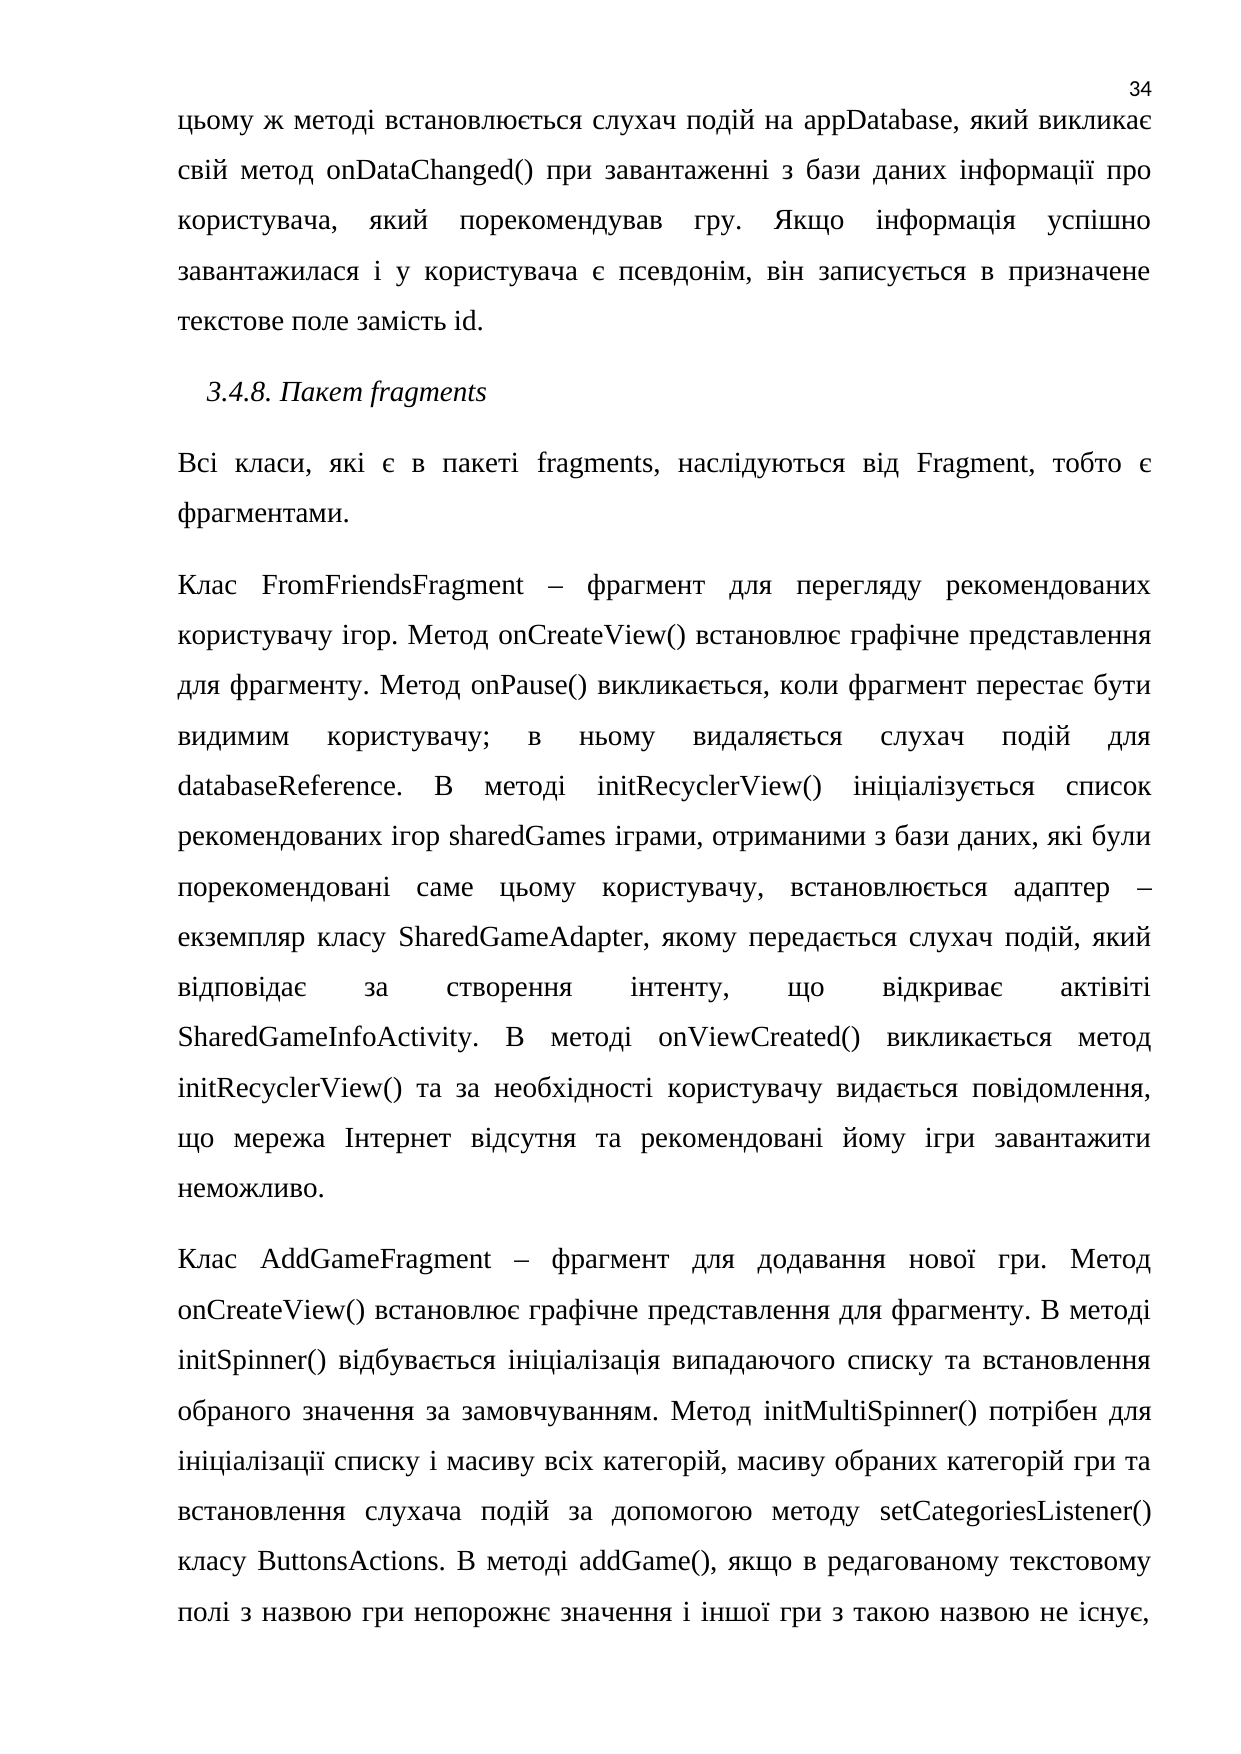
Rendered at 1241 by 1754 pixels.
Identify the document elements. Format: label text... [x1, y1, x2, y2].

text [177, 102, 1152, 337]
text Клас FromFriendsFragment – фрагмент для перегляду рекомендованих користувачу ігор. Метод onCreateView() встановлює графічне представлення для фрагменту. Метод onPause() викликається, коли фрагмент перестає бути видимим користувачу; в ньому видаляється слухач подій для databaseReference. В методі initRecyclerView() ініціалізується список рекомендованих ігор sharedGames іграми, отриманими з бази даних, які були порекомендовані саме цьому користувачу, встановлюється адаптер – екземпляр класу SharedGameAdapter, якому передається слухач подій, який відповідає за створення інтенту, що відкриває актівіті SharedGameInfoActivity. В методі onViewCreated() викликається метод initRecyclerView() та за необхідності користувачу видається повідомлення, що мережа Інтернет відсутня та рекомендовані йому ігри завантажити неможливо. [177, 567, 1152, 1204]
text 3.4.8. Пакет fragments [207, 374, 1152, 408]
text Всі класи, які є в пакеті fragments, наслідуються від Fragment, тобто є фрагментами. [177, 445, 1152, 529]
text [177, 1242, 1152, 1627]
